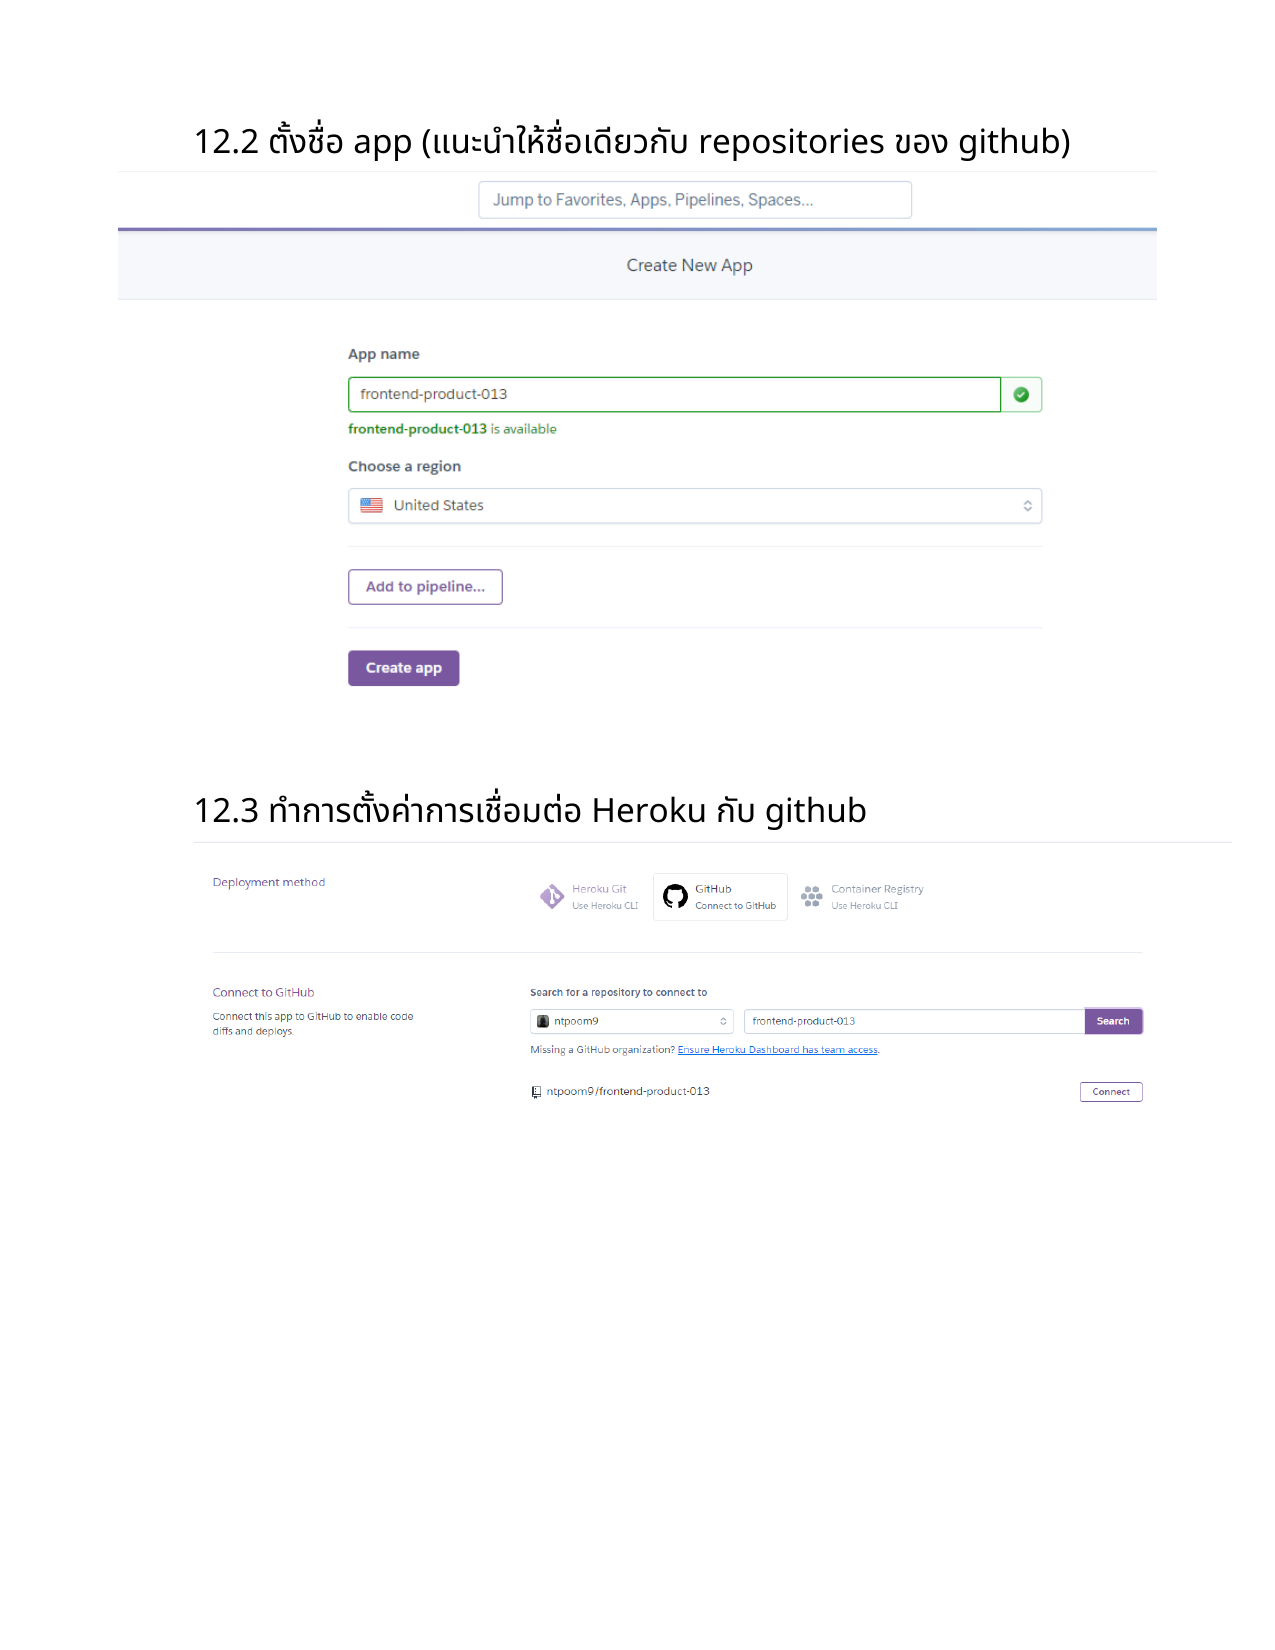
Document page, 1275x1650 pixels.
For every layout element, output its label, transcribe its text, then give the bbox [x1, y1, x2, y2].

picture [118, 171, 1157, 784]
subtitle 12.3 ทำการตั้งค่าการเชื่อมต่อ Heroku กับ github [118, 787, 1157, 837]
subtitle 12.2 ตั้งชื่อ app (แนะนำให้ชื่อเดียวกับ repositories ของ github) [118, 118, 1157, 171]
picture [193, 841, 1232, 1166]
